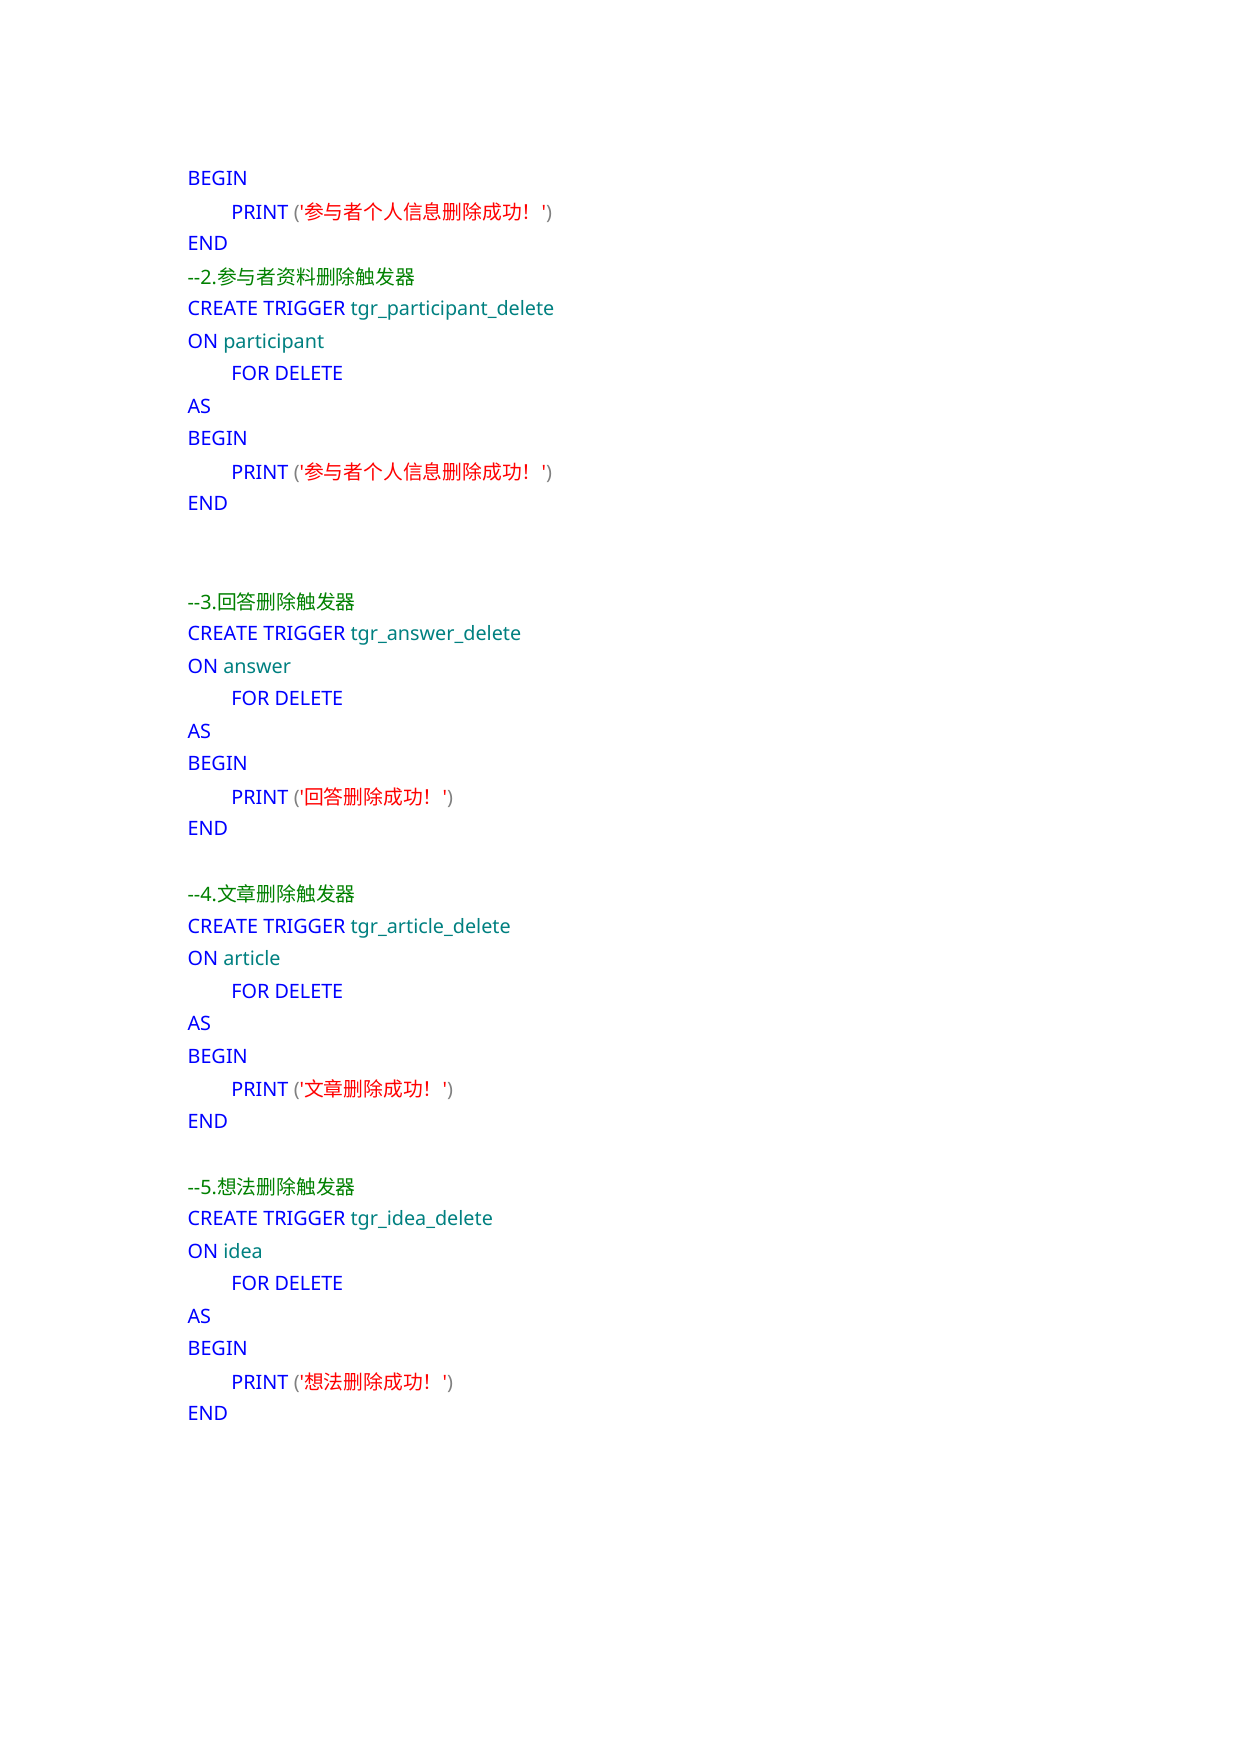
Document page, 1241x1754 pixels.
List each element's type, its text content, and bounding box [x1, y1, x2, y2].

text END [187, 812, 1053, 844]
text FOR DELETE [187, 682, 1053, 714]
text PRINT ('想法删除成功！') [187, 1364, 1053, 1397]
text AS [187, 1299, 1053, 1332]
text BEGIN [187, 422, 1053, 454]
text BEGIN [187, 1039, 1053, 1072]
text END [187, 227, 1053, 259]
text PRINT ('参与者个人信息删除成功！') [187, 454, 1053, 487]
text CREATE TRIGGER tgr_idea_delete [187, 1202, 1053, 1234]
text ON idea [187, 1234, 1053, 1267]
text AS [187, 389, 1053, 422]
text END [187, 1104, 1053, 1137]
text --5.想法删除触发器 [187, 1169, 1053, 1202]
text CREATE TRIGGER tgr_participant_delete [187, 292, 1053, 324]
text CREATE TRIGGER tgr_answer_delete [187, 617, 1053, 649]
text FOR DELETE [187, 357, 1053, 389]
text BEGIN [187, 1332, 1053, 1364]
text BEGIN [187, 162, 1053, 194]
text --3.回答删除触发器 [187, 584, 1053, 617]
text ON answer [187, 649, 1053, 682]
text --2.参与者资料删除触发器 [187, 259, 1053, 292]
text PRINT ('回答删除成功！') [187, 779, 1053, 812]
text END [187, 1397, 1053, 1429]
text FOR DELETE [187, 1267, 1053, 1299]
text PRINT ('参与者个人信息删除成功！') [187, 194, 1053, 227]
text BEGIN [187, 747, 1053, 779]
text CREATE TRIGGER tgr_article_delete [187, 909, 1053, 942]
text END [187, 487, 1053, 519]
text AS [187, 714, 1053, 747]
text --4.文章删除触发器 [187, 877, 1053, 909]
text FOR DELETE [187, 974, 1053, 1007]
text ON participant [187, 324, 1053, 357]
text PRINT ('文章删除成功！') [187, 1072, 1053, 1104]
text AS [187, 1007, 1053, 1039]
text ON article [187, 942, 1053, 974]
